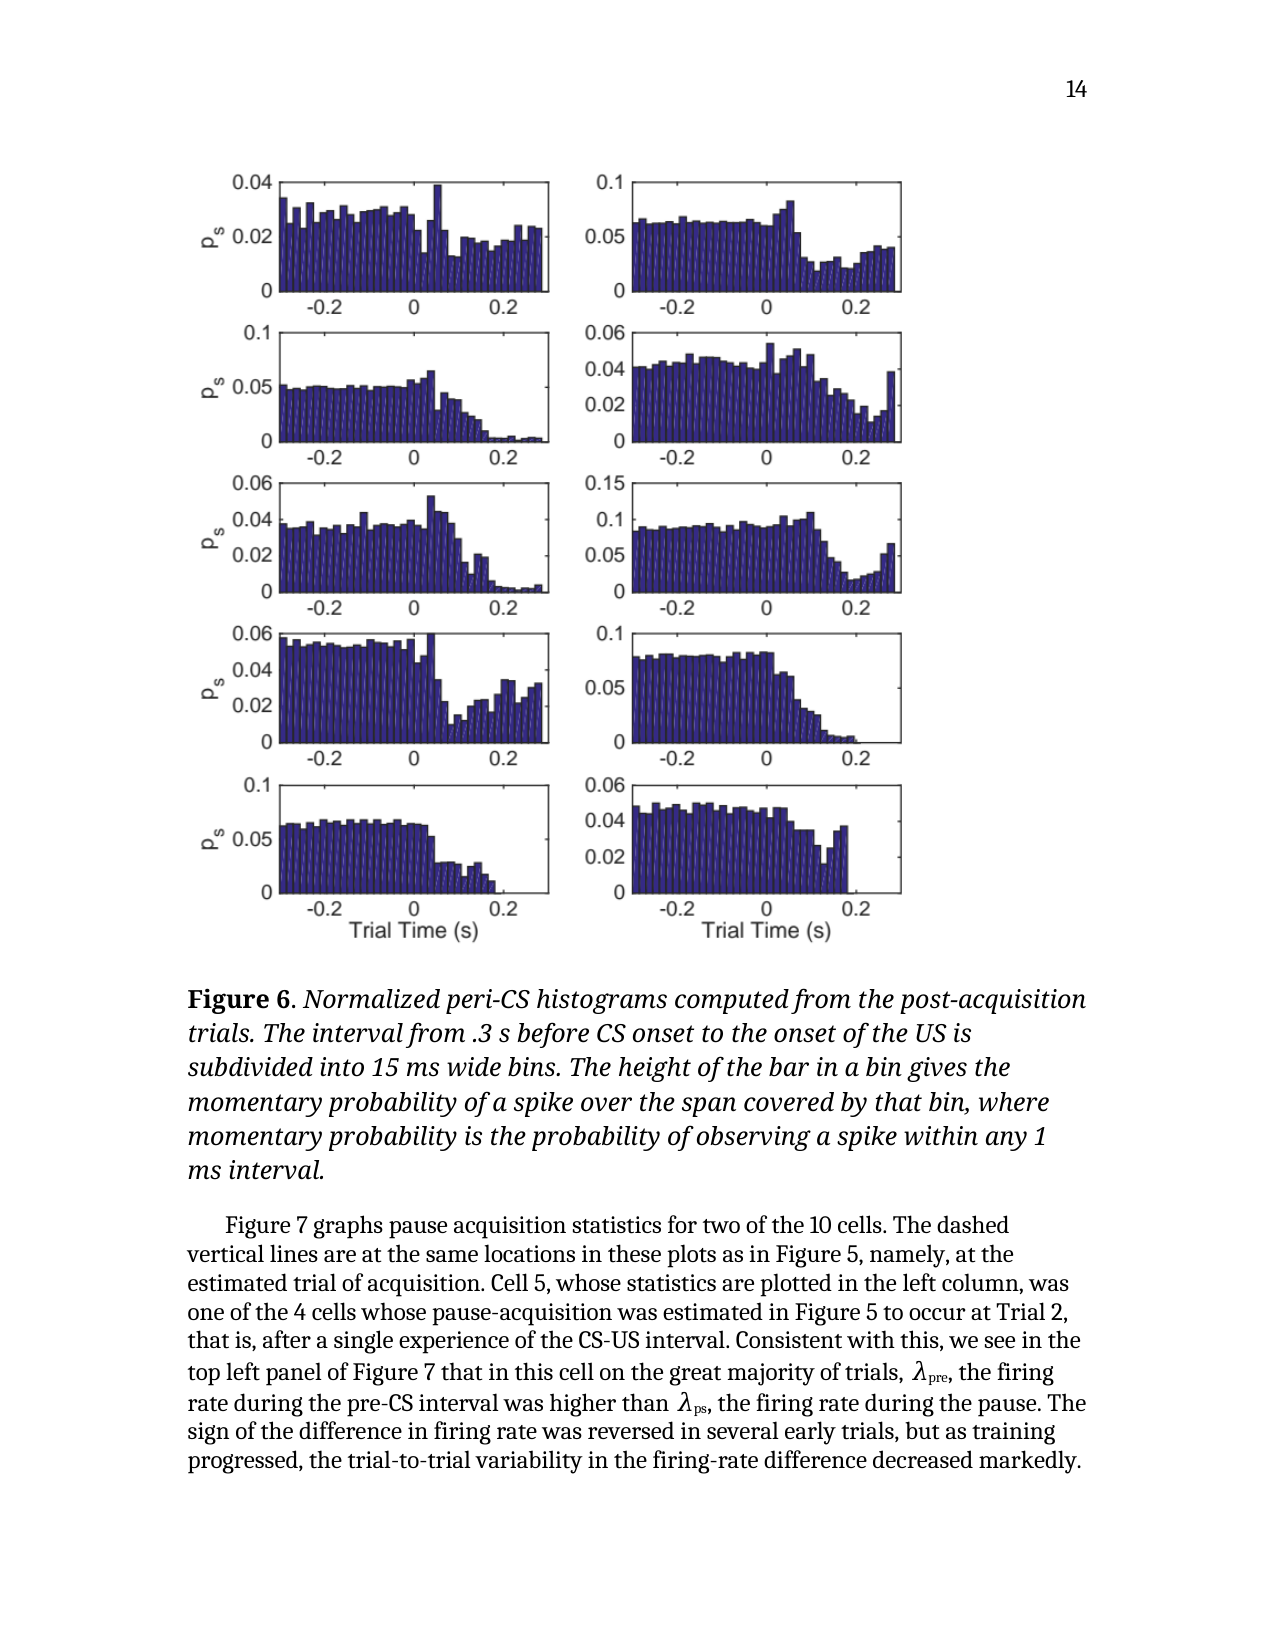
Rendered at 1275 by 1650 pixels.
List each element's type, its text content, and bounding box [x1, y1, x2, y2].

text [187, 1211, 1087, 1475]
text Figure 6. Normalized peri-CS histograms computed from the post-acquisition trials. The interval from .3 s before CS onset to the onset of the US is subdivided into 15 ms wide bins. The height of the bar in a bin gives the momentary probability of a spike over the span covered by that bin, where momentary probability is the probability of observing a spike within any 1 ms interval. [187, 982, 1087, 1186]
